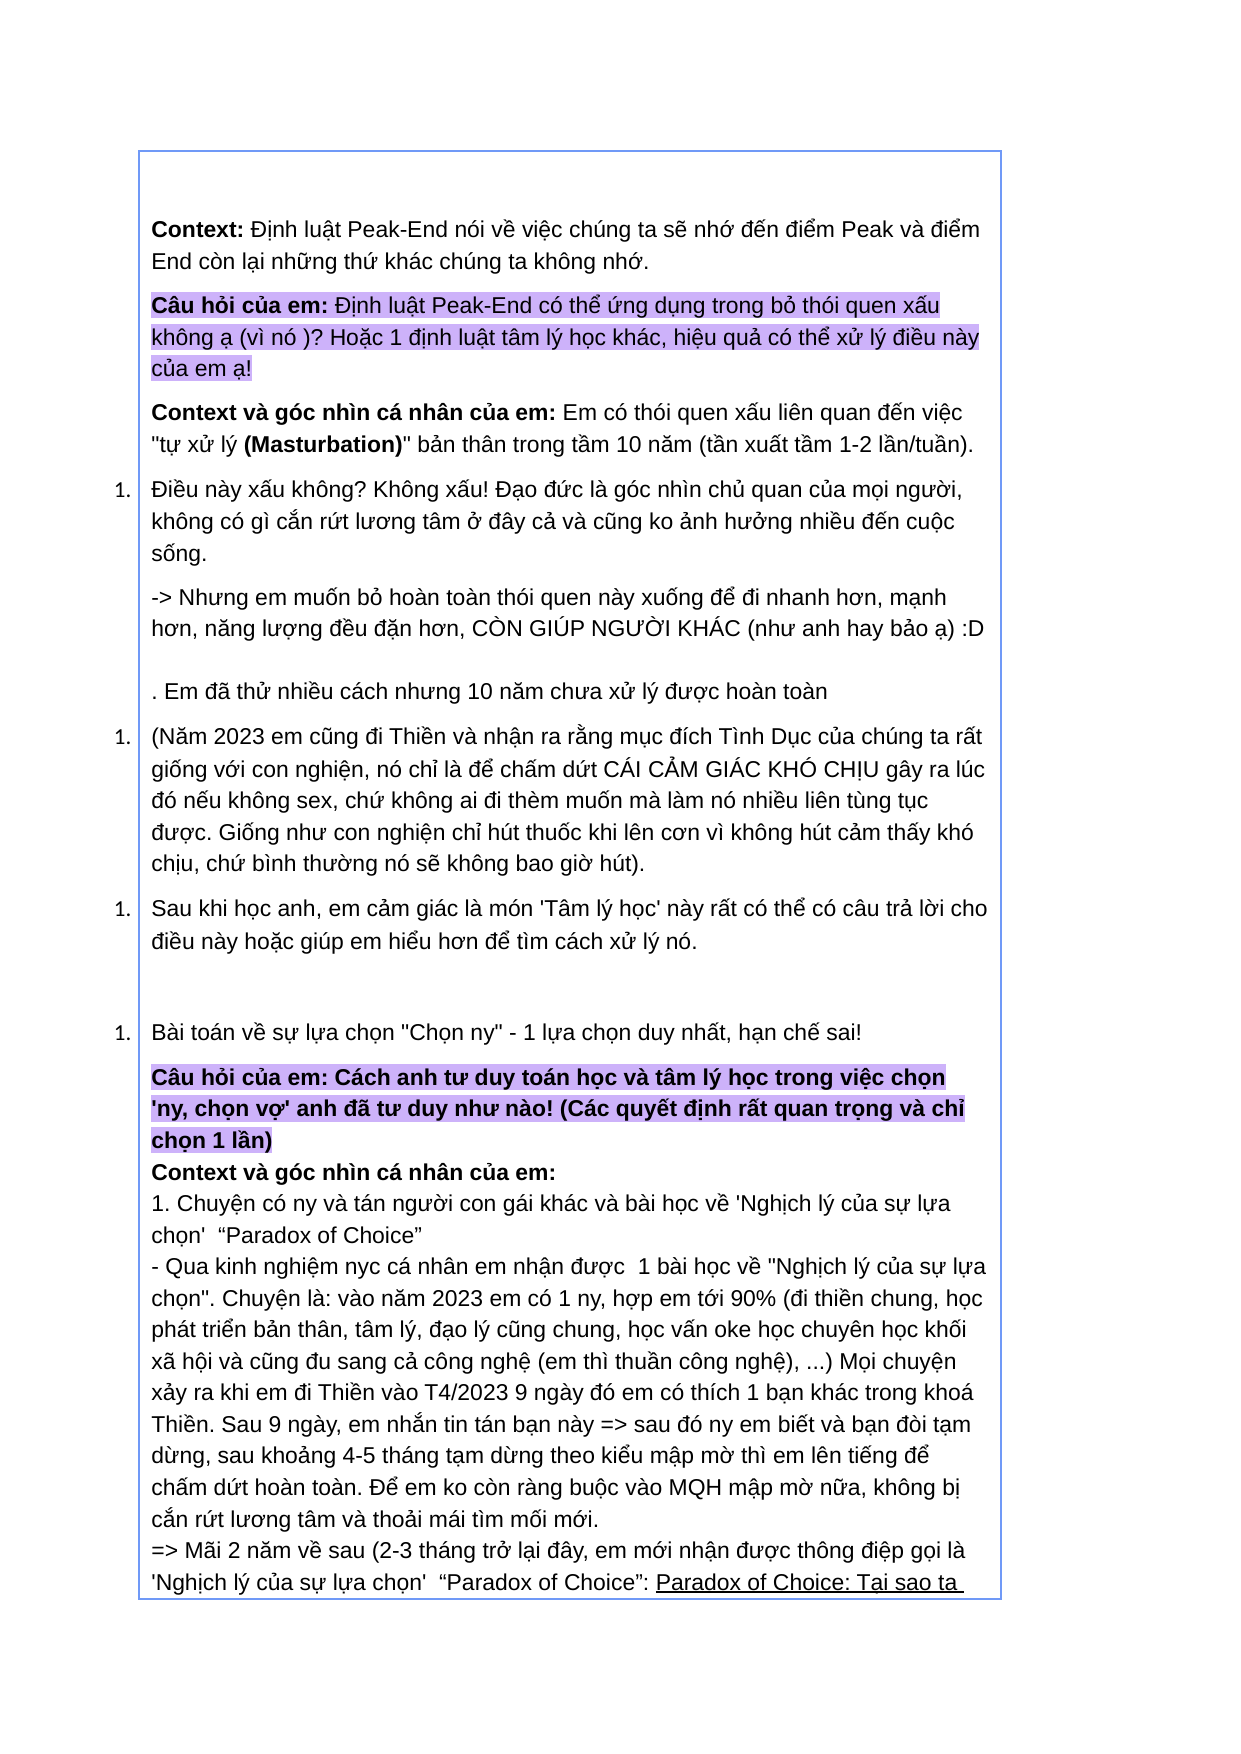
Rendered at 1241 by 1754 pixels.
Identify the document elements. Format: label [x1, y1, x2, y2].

table_header [140, 152, 1000, 1598]
